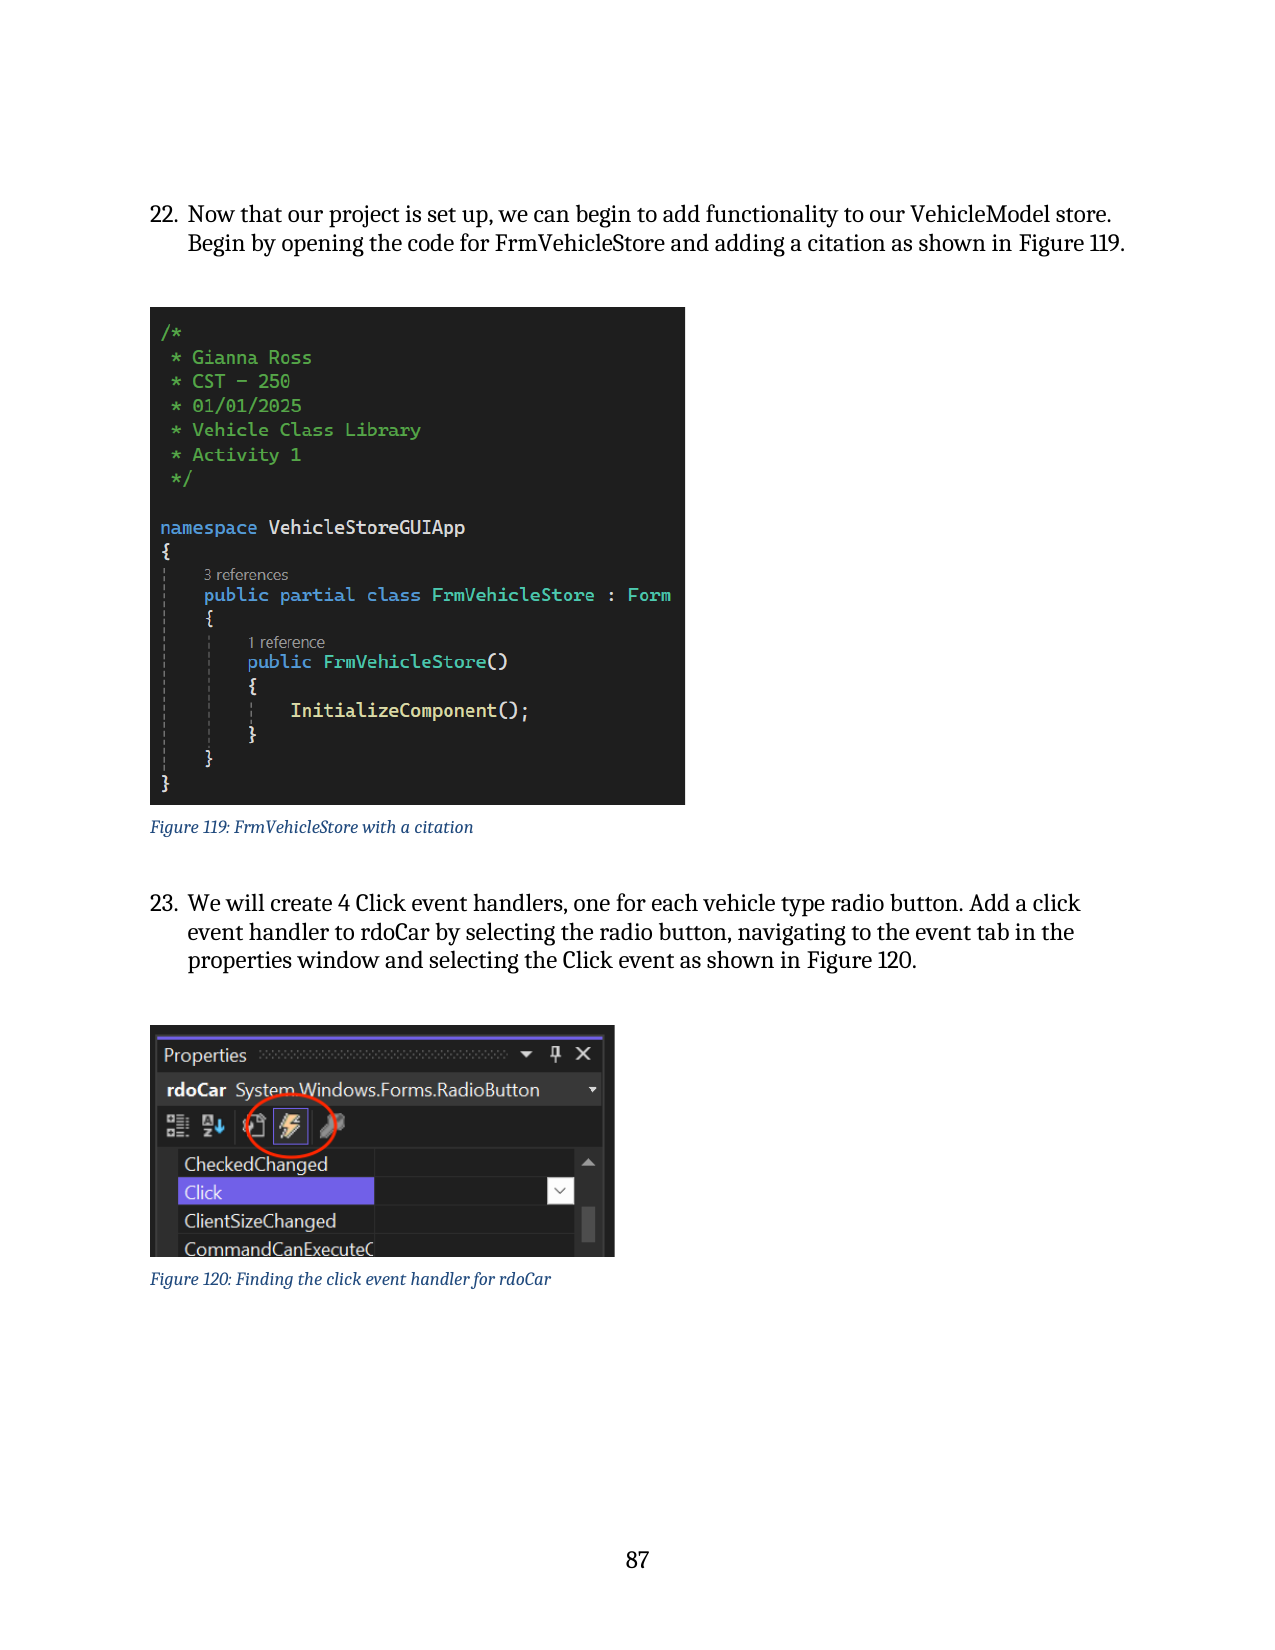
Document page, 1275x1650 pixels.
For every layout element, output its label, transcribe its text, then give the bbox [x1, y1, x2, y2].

text Figure 120: Finding the click event handler for rdoCar [150, 1269, 1125, 1290]
picture [150, 1025, 615, 1257]
picture [150, 307, 686, 805]
text Figure 119: FrmVehicleStore with a citation [150, 817, 1125, 839]
list We will create 4 Click event handlers, one for each vehicle type radio button. Add a click event handler to rdoCar by selecting the radio button, navigating to the event tab in the properties window and selecting the Click event as shown in Figure 120. [150, 889, 1125, 975]
list Now that our project is set up, we can begin to add functionality to our VehicleModel store. Begin by opening the code for FrmVehicleStore and adding a citation as shown in Figure 119. [150, 200, 1125, 257]
